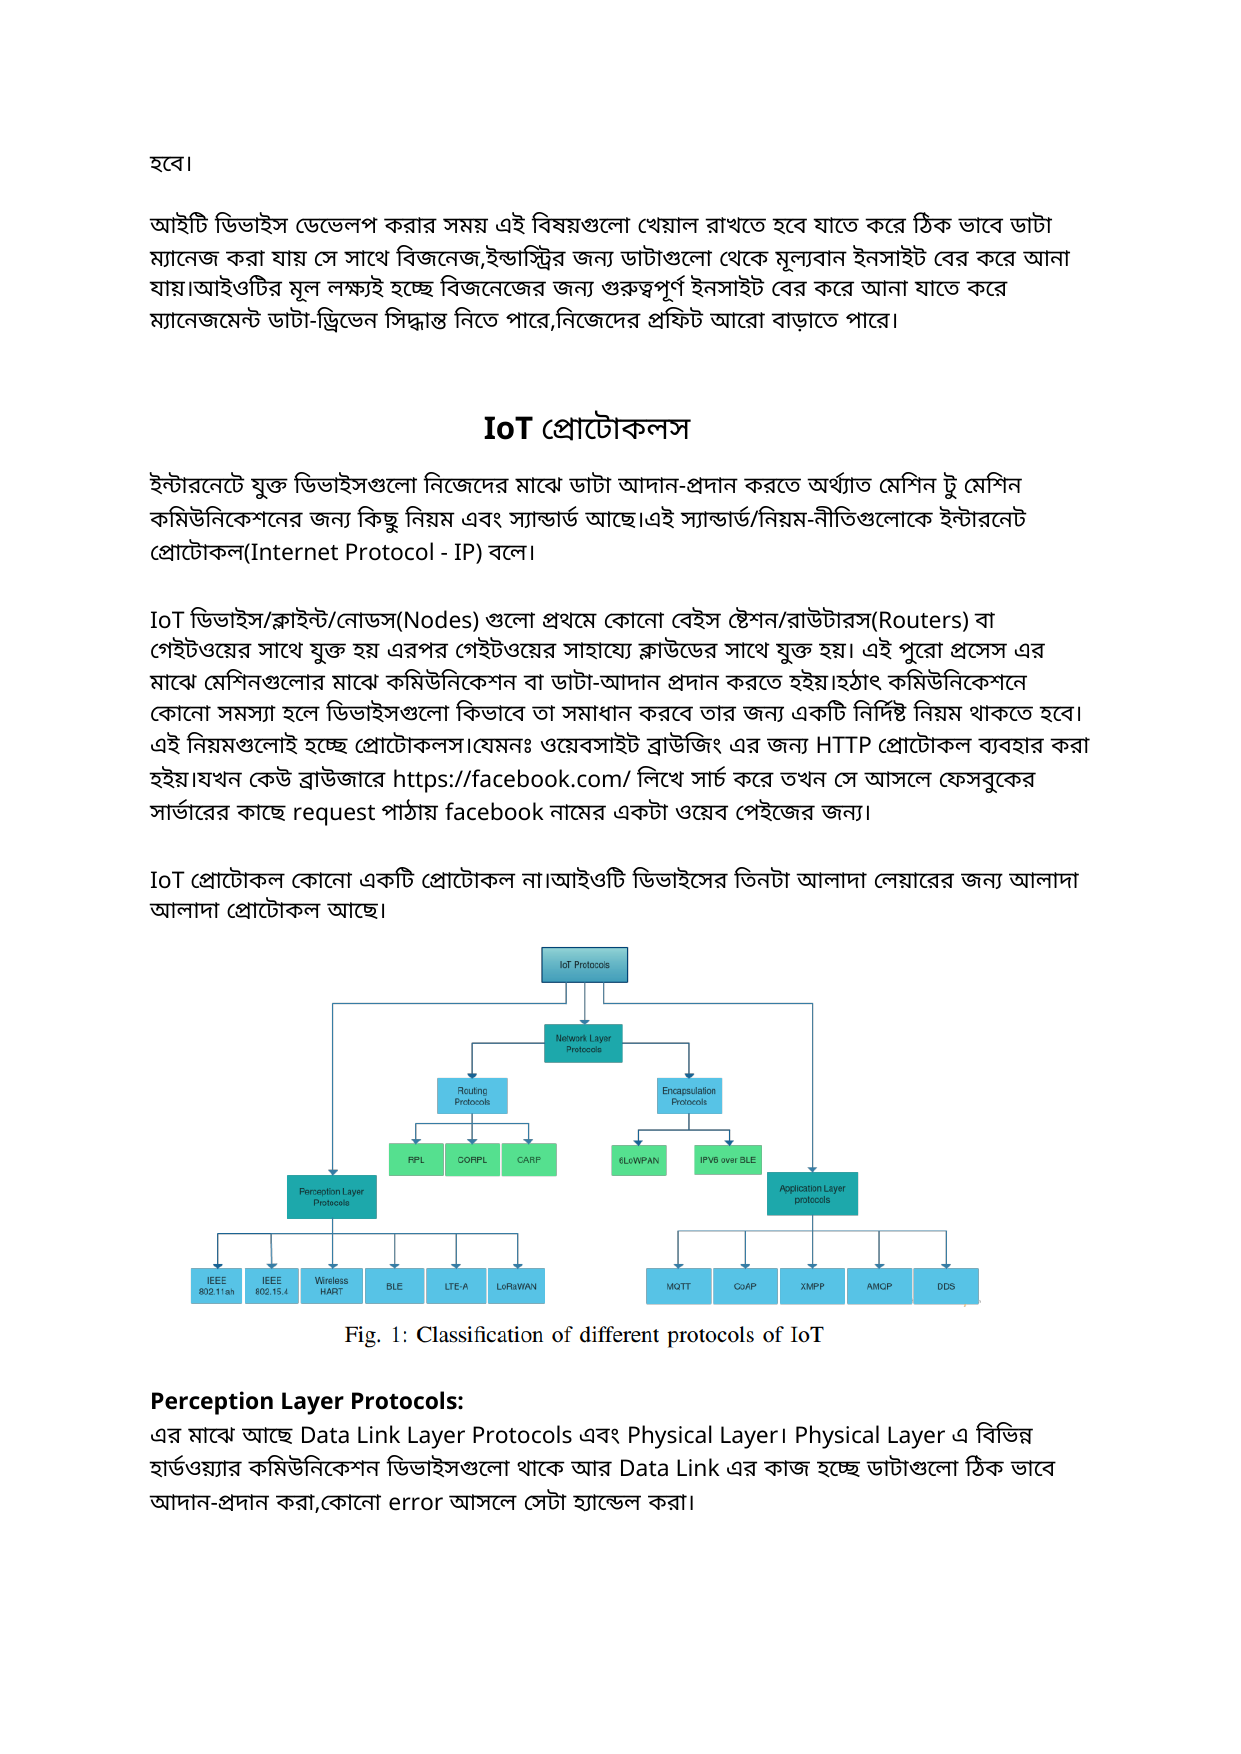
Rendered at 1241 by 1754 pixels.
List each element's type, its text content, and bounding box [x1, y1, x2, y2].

picture [150, 926, 1022, 1366]
text Perception Layer Protocols: এর মাঝে আছে Data Link Layer Protocols এবং Physical Layer। Physical Layer এ বিভিন্ন হার্ডওয়্যার কমিউনিকেশন ডিভাইসগুলো থাকে আর Data Link এর কাজ হচ্ছে ডাটাগুলো ঠিক ভাবে আদান-প্রদান করা,কোনো error আসলে সেটা হ্যান্ডেল করা। [150, 1385, 1090, 1517]
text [150, 150, 1090, 449]
